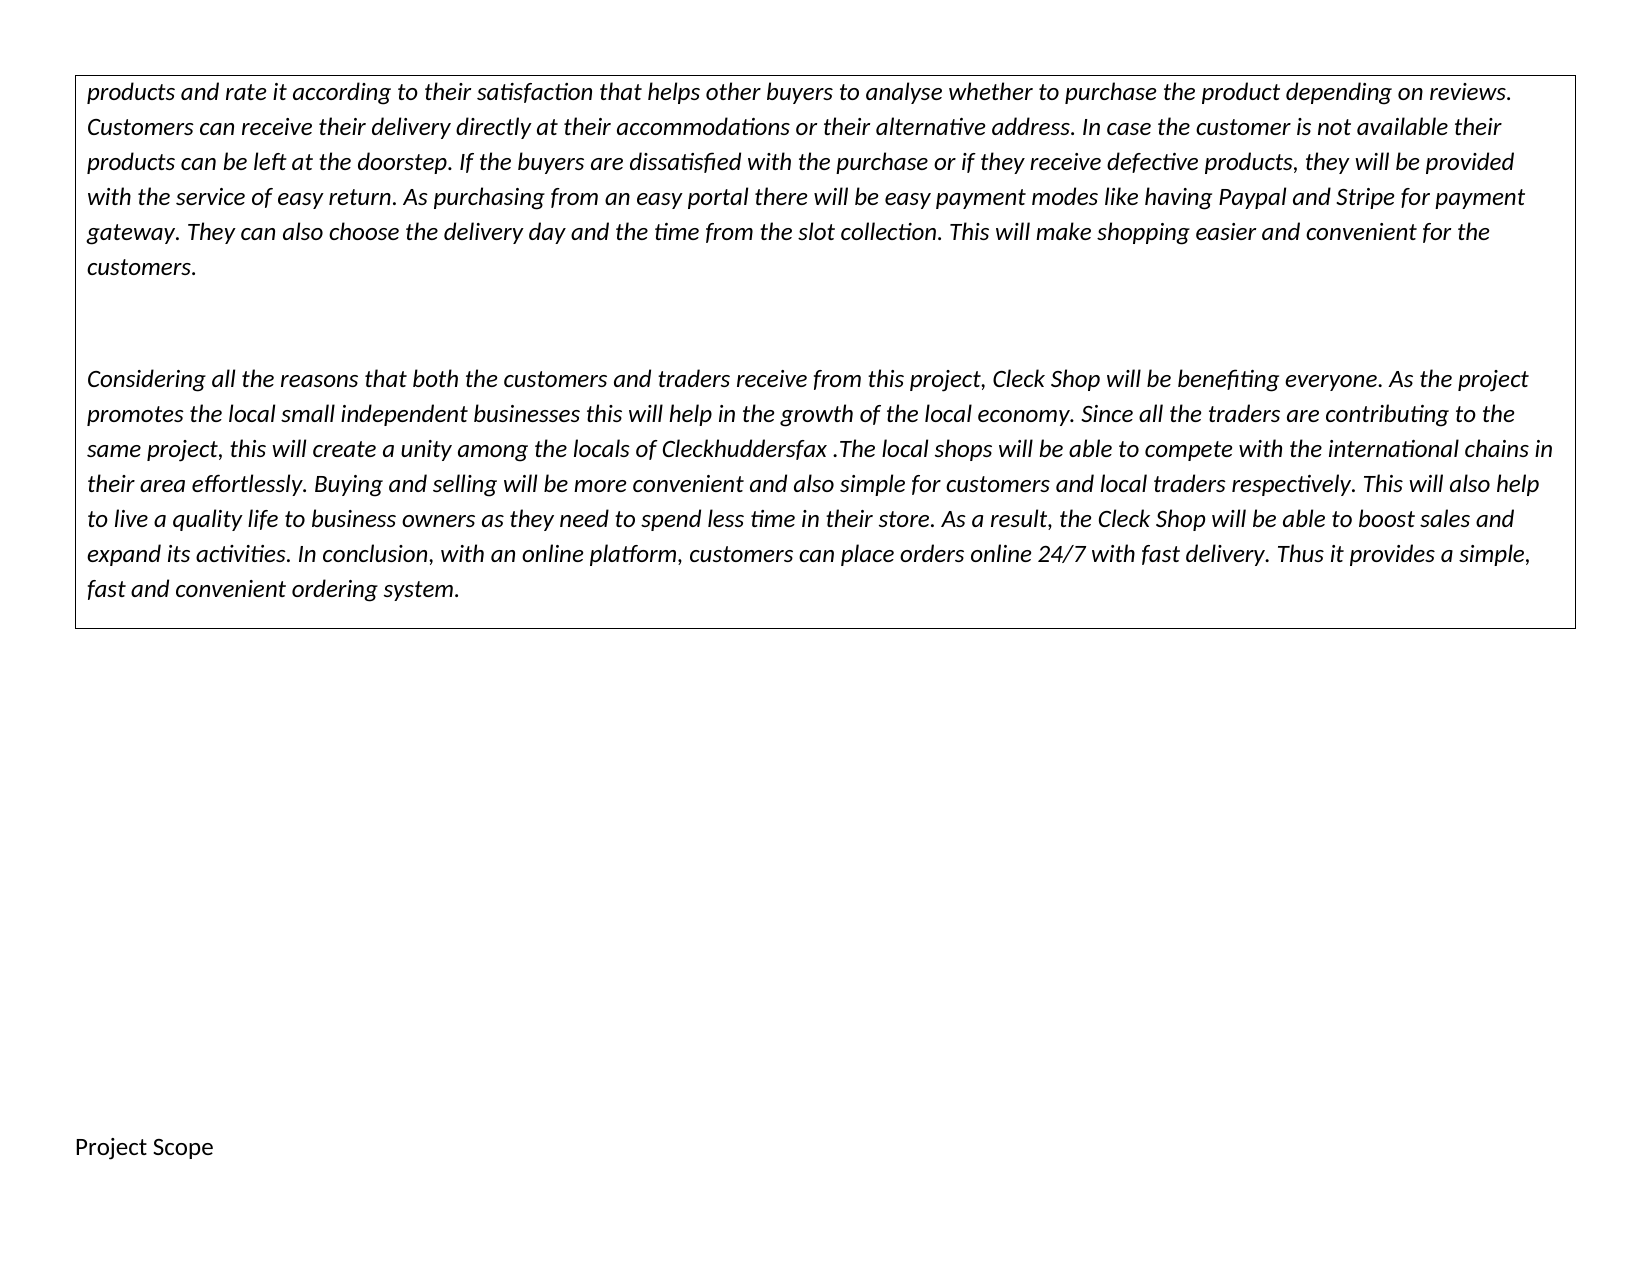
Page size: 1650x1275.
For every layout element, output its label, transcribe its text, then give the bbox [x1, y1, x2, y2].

text Project Scope [75, 1131, 1575, 1162]
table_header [76, 76, 1575, 628]
